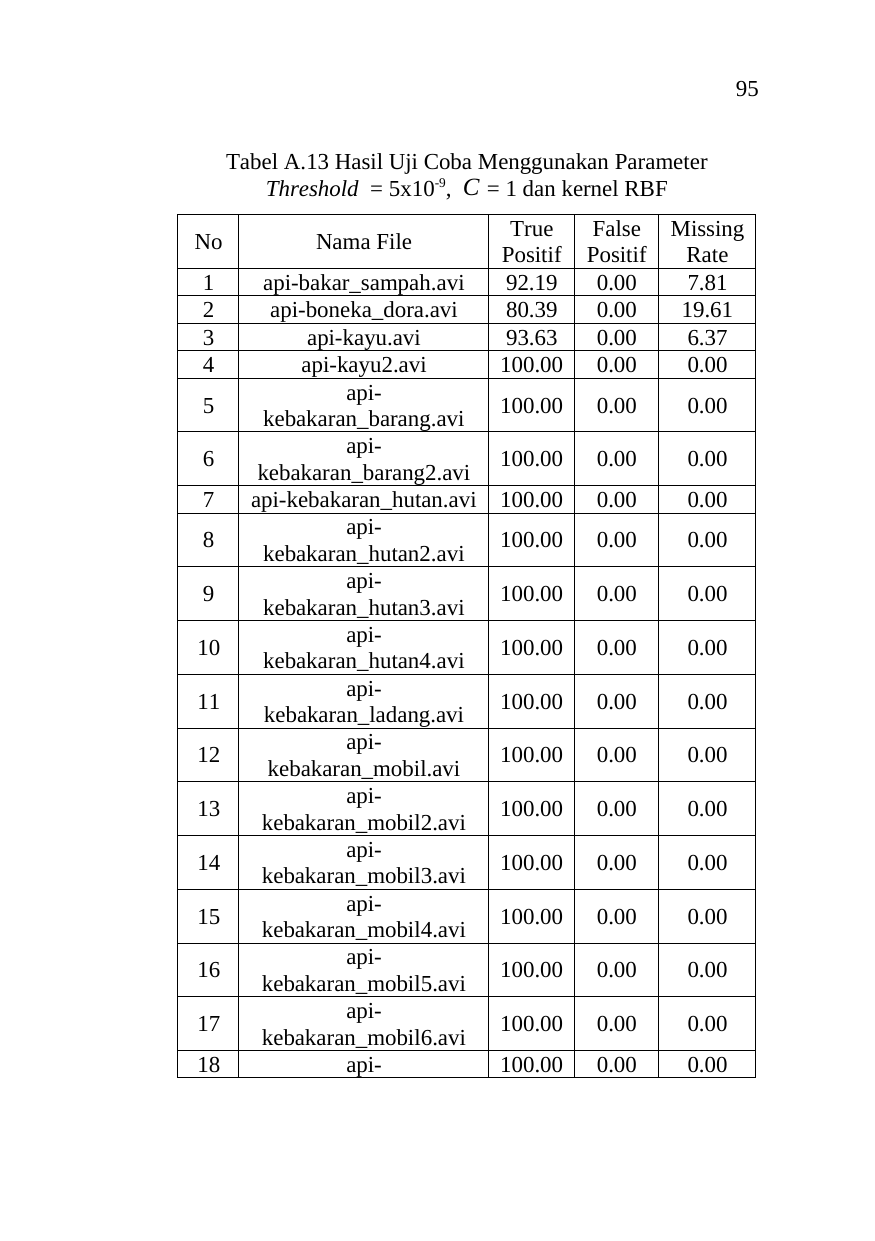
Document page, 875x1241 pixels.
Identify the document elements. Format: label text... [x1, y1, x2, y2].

table_cell api-kayu2.avi [239, 351, 488, 377]
table_cell 0.00 [659, 514, 755, 566]
table_cell 7.81 [659, 269, 755, 295]
table_cell 5 [178, 379, 238, 431]
table_cell 19.61 [659, 296, 755, 323]
table_cell 0.00 [575, 944, 658, 996]
table_cell 0.00 [575, 836, 658, 889]
table_cell 0.00 [575, 432, 658, 485]
table_cell api-kebakaran_ladang.avi [239, 675, 488, 727]
table_cell 10 [178, 621, 238, 674]
table_cell 0.00 [575, 379, 658, 431]
table_cell 0.00 [659, 1051, 755, 1077]
table_cell api-kebakaran_hutan3.avi [239, 567, 488, 620]
table_cell 100.00 [489, 379, 574, 431]
table_cell 100.00 [489, 997, 574, 1050]
table_cell 13 [178, 782, 238, 835]
table_cell 100.00 [489, 567, 574, 620]
table_cell 80.39 [489, 296, 574, 323]
table_cell api-kebakaran_hutan.avi [239, 486, 488, 512]
table_cell 100.00 [489, 890, 574, 942]
table_cell api-kebakaran_hutan2.avi [239, 514, 488, 566]
table_cell 16 [178, 944, 238, 996]
table_cell api-kebakaran_barang2.avi [239, 432, 488, 485]
table_cell 14 [178, 836, 238, 889]
table_header Missing Rate [659, 215, 755, 268]
table_cell 100.00 [489, 432, 574, 485]
table_cell 0.00 [659, 432, 755, 485]
table_header No [178, 215, 238, 268]
table_cell 0.00 [575, 621, 658, 674]
table_cell 100.00 [489, 729, 574, 781]
table_cell 15 [178, 890, 238, 942]
table_cell 0.00 [575, 269, 658, 295]
table_cell api-kebakaran_mobil6.avi [239, 997, 488, 1050]
table_cell 0.00 [575, 486, 658, 512]
table_cell 100.00 [489, 944, 574, 996]
table_header False Positif [575, 215, 658, 268]
table_cell api-bakar_sampah.avi [239, 269, 488, 295]
table_cell 0.00 [575, 567, 658, 620]
table_cell 0.00 [659, 567, 755, 620]
table_cell 0.00 [659, 621, 755, 674]
table_cell 0.00 [659, 944, 755, 996]
table_cell 12 [178, 729, 238, 781]
table_cell 0.00 [575, 351, 658, 377]
table_cell 0.00 [575, 675, 658, 727]
table_cell 0.00 [659, 675, 755, 727]
table_cell 1 [178, 269, 238, 295]
table_cell api-kebakaran_mobil2.avi [239, 782, 488, 835]
table_cell 0.00 [575, 1051, 658, 1077]
table_header Nama File [239, 215, 488, 268]
table_cell 100.00 [489, 675, 574, 727]
table_header True Positif [489, 215, 574, 268]
table_cell 0.00 [575, 997, 658, 1050]
table_cell api-kebakaran_barang.avi [239, 379, 488, 431]
table_cell 3 [178, 324, 238, 350]
table_cell 6.37 [659, 324, 755, 350]
table_cell 0.00 [575, 782, 658, 835]
table_cell 0.00 [659, 379, 755, 431]
table_cell 100.00 [489, 782, 574, 835]
table_cell 100.00 [489, 1051, 574, 1077]
table_cell 100.00 [489, 351, 574, 377]
table_cell 8 [178, 514, 238, 566]
table_cell 0.00 [659, 486, 755, 512]
table_cell 0.00 [659, 997, 755, 1050]
table_cell 0.00 [659, 729, 755, 781]
table_cell api-boneka_dora.avi [239, 296, 488, 323]
table_cell 0.00 [575, 890, 658, 942]
table_cell 0.00 [575, 514, 658, 566]
table_cell api-kebakaran_rumah.avi [239, 1051, 488, 1077]
table_cell 7 [178, 486, 238, 512]
table_cell api-kebakaran_mobil5.avi [239, 944, 488, 996]
table_cell 0.00 [659, 351, 755, 377]
table_cell 4 [178, 351, 238, 377]
table_cell 17 [178, 997, 238, 1050]
table_cell 0.00 [575, 296, 658, 323]
table_cell 18 [178, 1051, 238, 1077]
table_cell 0.00 [659, 836, 755, 889]
table_cell 92.19 [489, 269, 574, 295]
table_cell 0.00 [575, 324, 658, 350]
table_cell api-kebakaran_mobil4.avi [239, 890, 488, 942]
table_cell 2 [178, 296, 238, 323]
table_cell 0.00 [659, 890, 755, 942]
table_cell 9 [178, 567, 238, 620]
table_cell 100.00 [489, 486, 574, 512]
table_cell 93.63 [489, 324, 574, 350]
table_cell 100.00 [489, 514, 574, 566]
table_cell 100.00 [489, 621, 574, 674]
table_cell 0.00 [575, 729, 658, 781]
table_cell 6 [178, 432, 238, 485]
table_cell 0.00 [659, 782, 755, 835]
table_cell api-kayu.avi [239, 324, 488, 350]
table_cell api-kebakaran_mobil.avi [239, 729, 488, 781]
table_cell 11 [178, 675, 238, 727]
table_cell 100.00 [489, 836, 574, 889]
table_cell api-kebakaran_mobil3.avi [239, 836, 488, 889]
table_cell api-kebakaran_hutan4.avi [239, 621, 488, 674]
